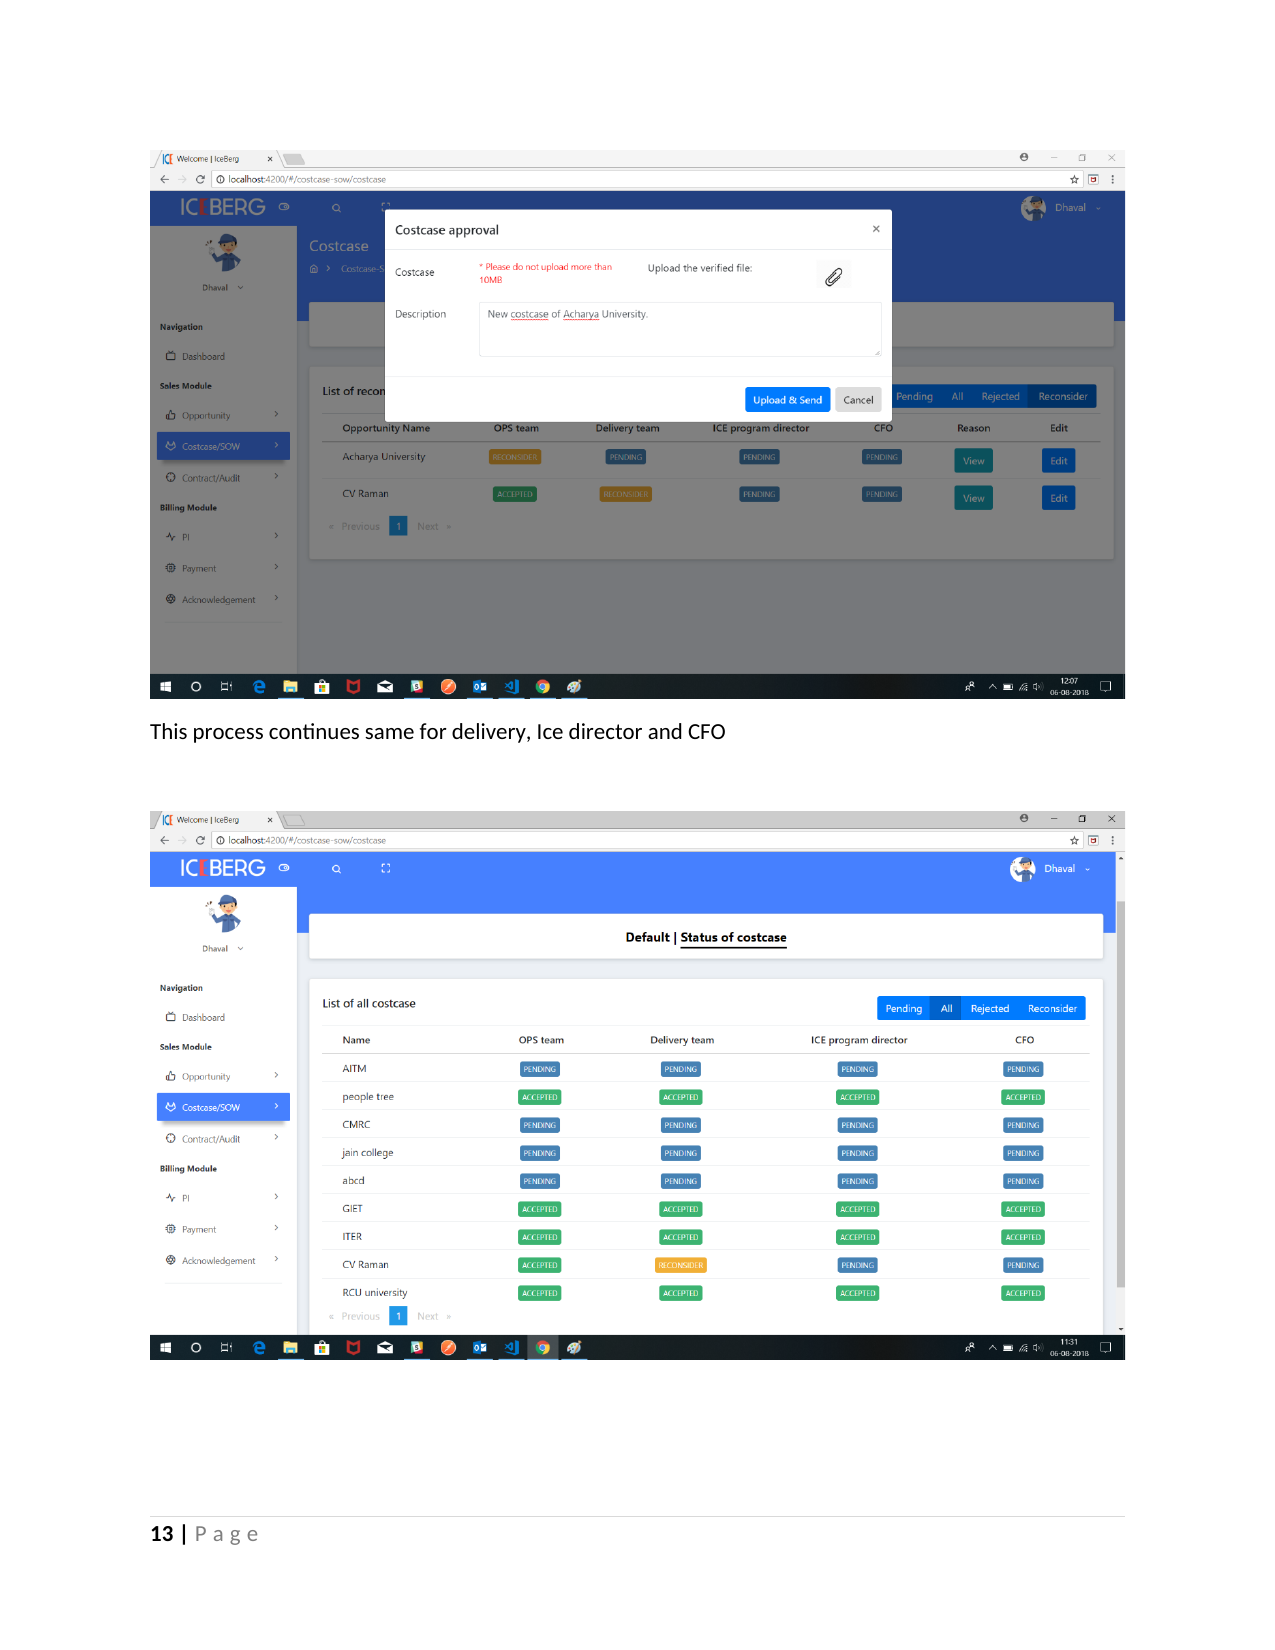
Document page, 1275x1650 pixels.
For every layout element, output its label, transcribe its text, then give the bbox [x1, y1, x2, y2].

picture [150, 811, 1125, 1360]
picture [150, 150, 1125, 699]
text This process continues same for delivery, Ice director and CFO [150, 717, 1125, 745]
